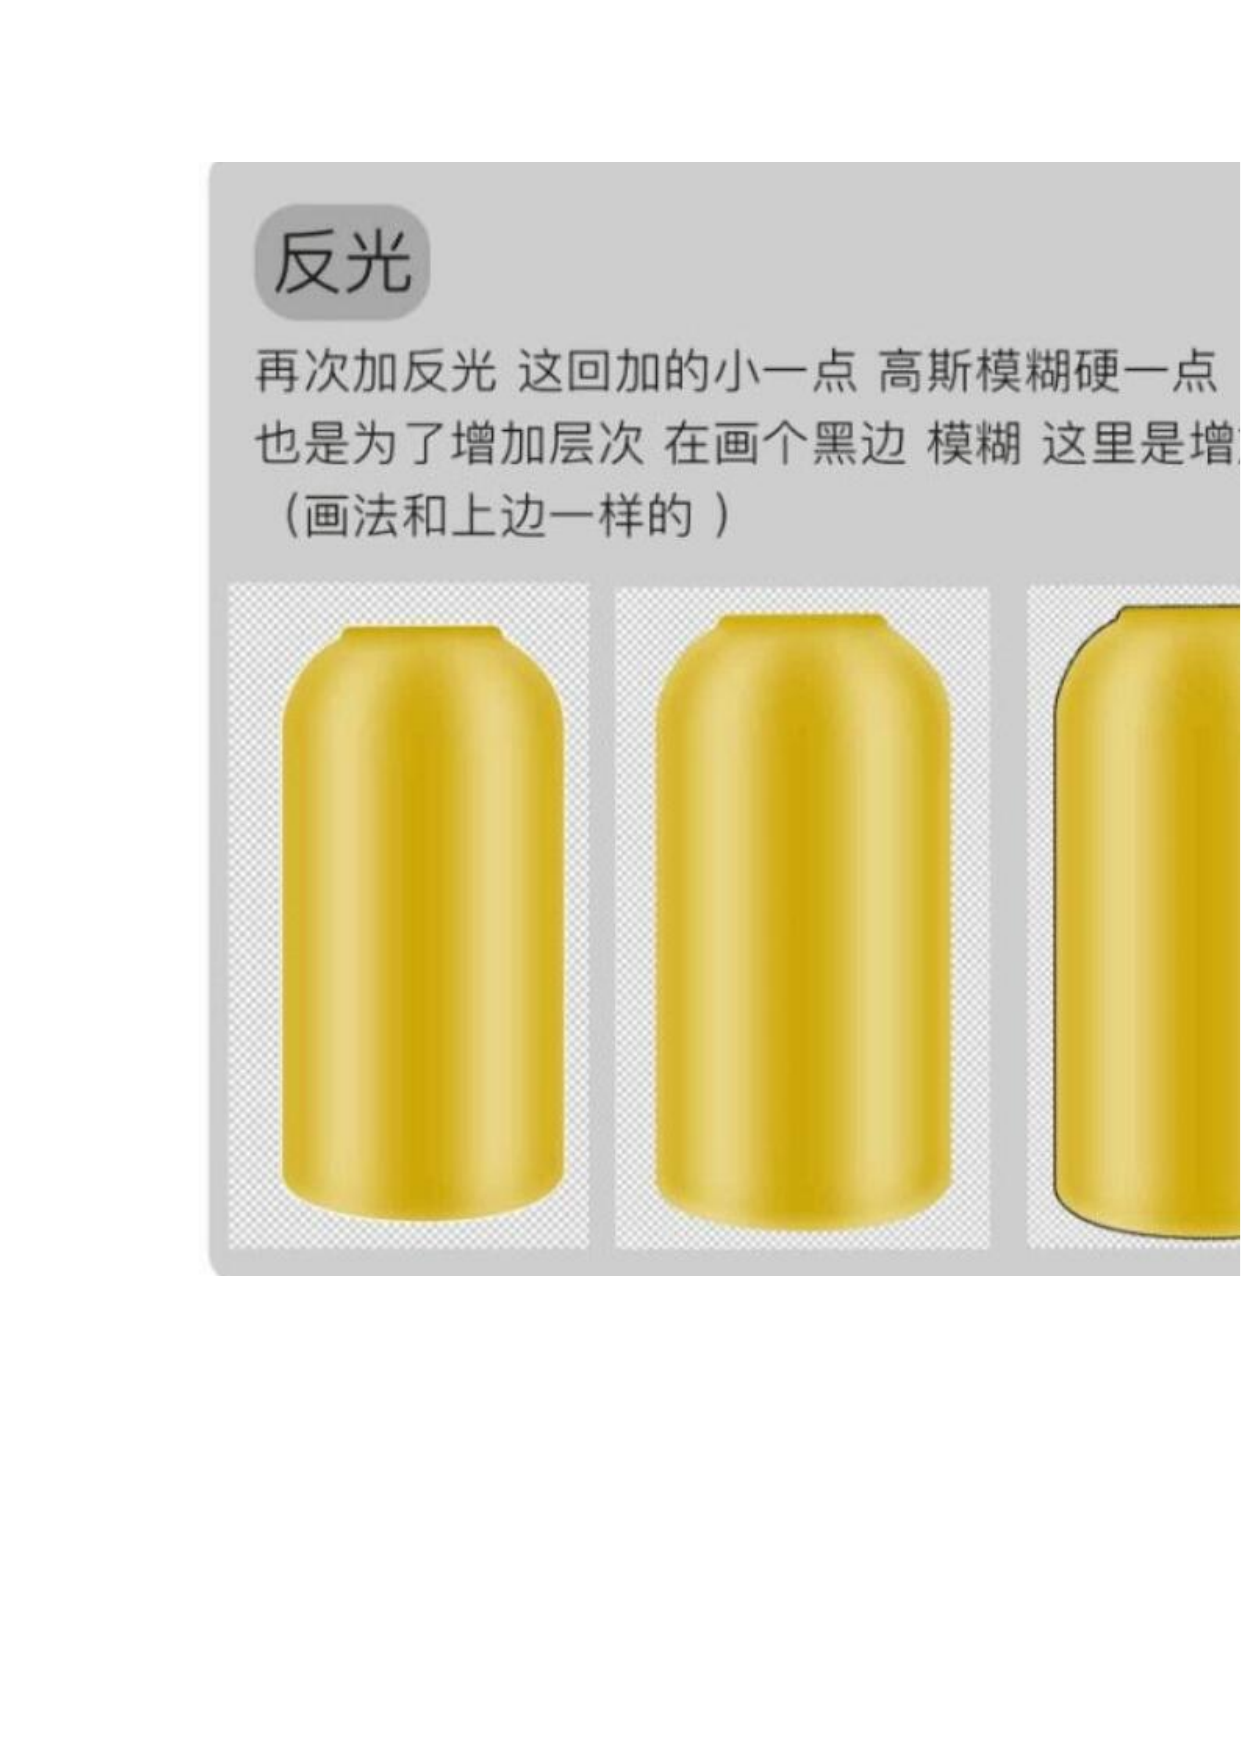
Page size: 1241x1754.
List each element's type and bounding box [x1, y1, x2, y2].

picture [187, 162, 1241, 1276]
